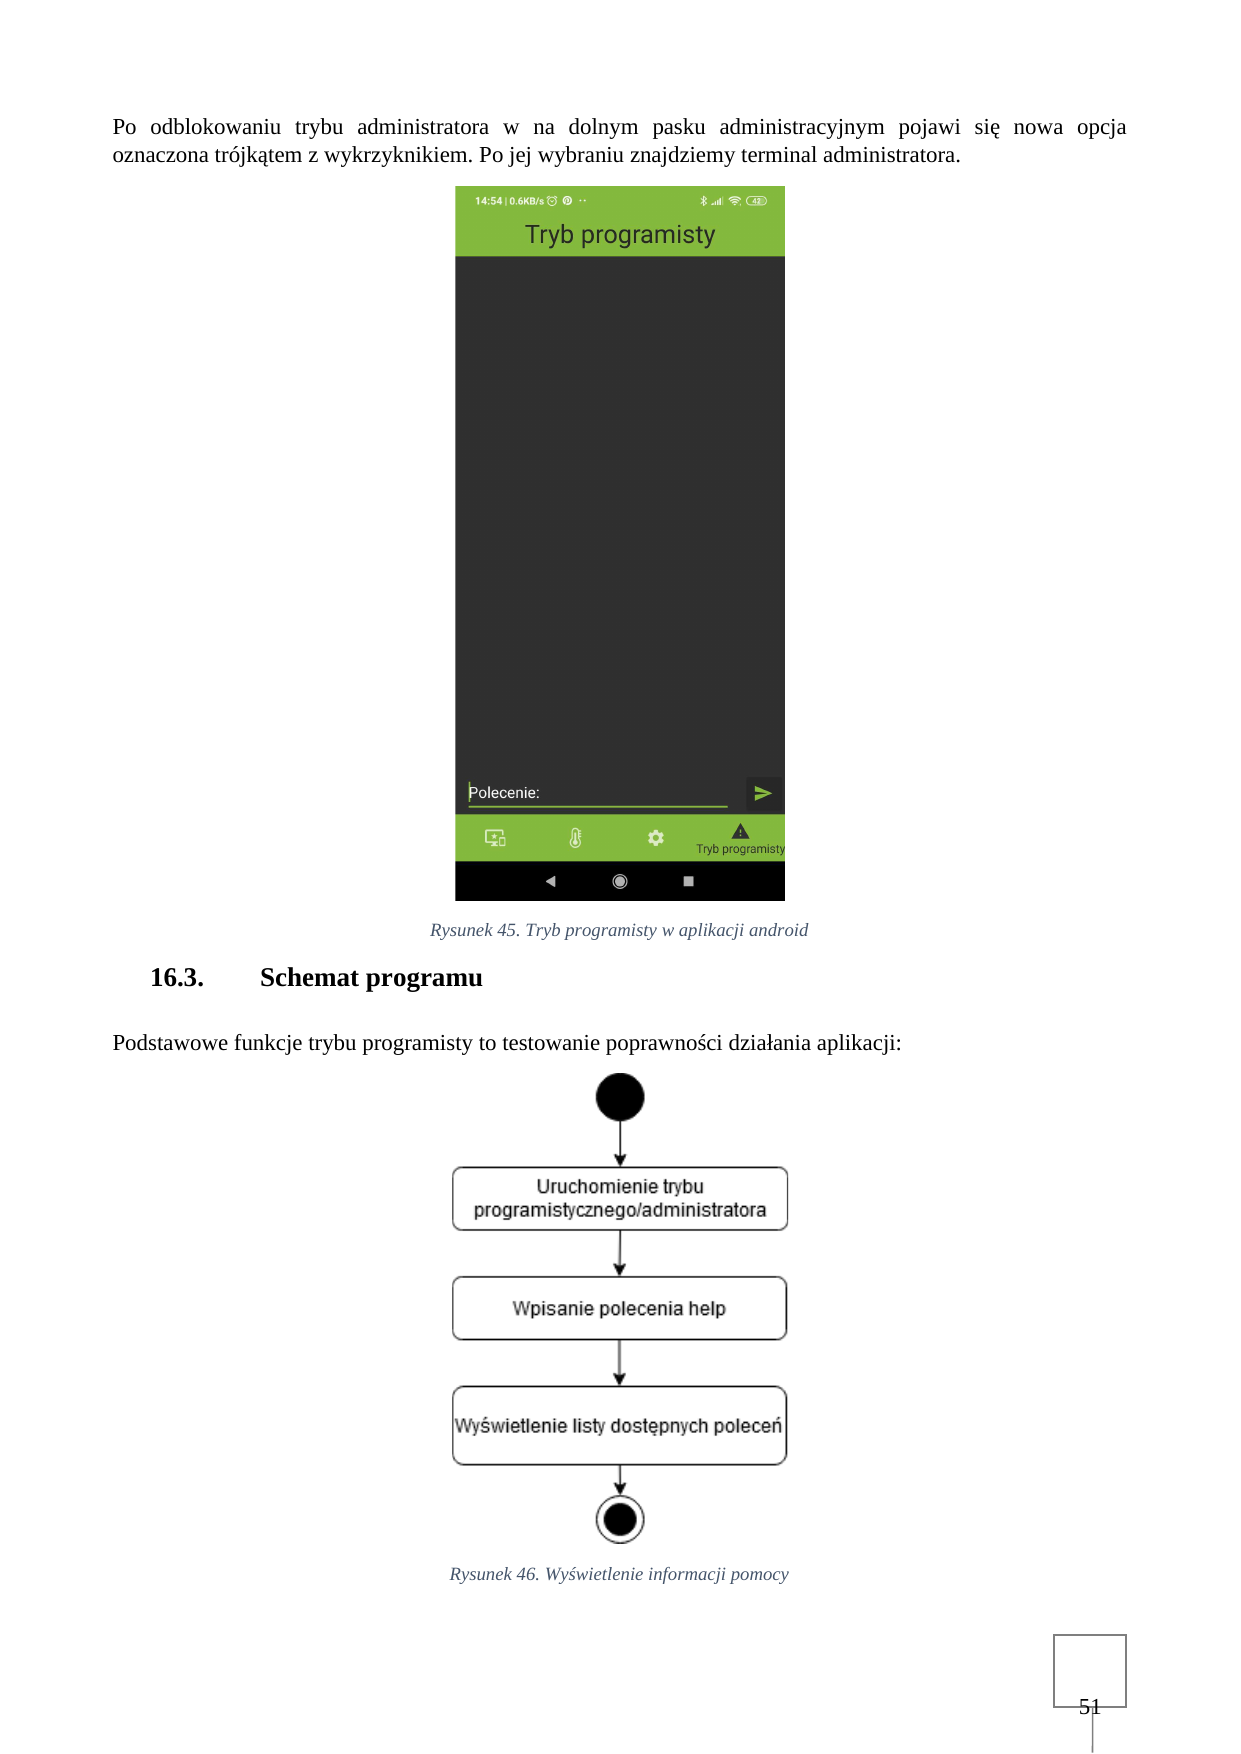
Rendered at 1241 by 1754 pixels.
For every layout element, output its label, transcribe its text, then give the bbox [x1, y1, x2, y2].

text Podstawowe funkcje trybu programisty to testowanie poprawności działania aplikacji: [112, 1029, 1128, 1055]
text Rysunek 45. Tryb programisty w aplikacji android [112, 919, 1128, 941]
text Rysunek 46. Wyświetlenie informacji pomocy [112, 1563, 1128, 1584]
subtitle Schemat programu [150, 962, 1128, 1026]
picture [452, 1073, 789, 1544]
text Po odblokowaniu trybu administratora w na dolnym pasku administracyjnym pojawi się nowa opcja oznaczona trójkątem z wykrzyknikiem. Po jej wybraniu znajdziemy terminal administratora. [112, 113, 1128, 168]
picture [455, 186, 785, 901]
